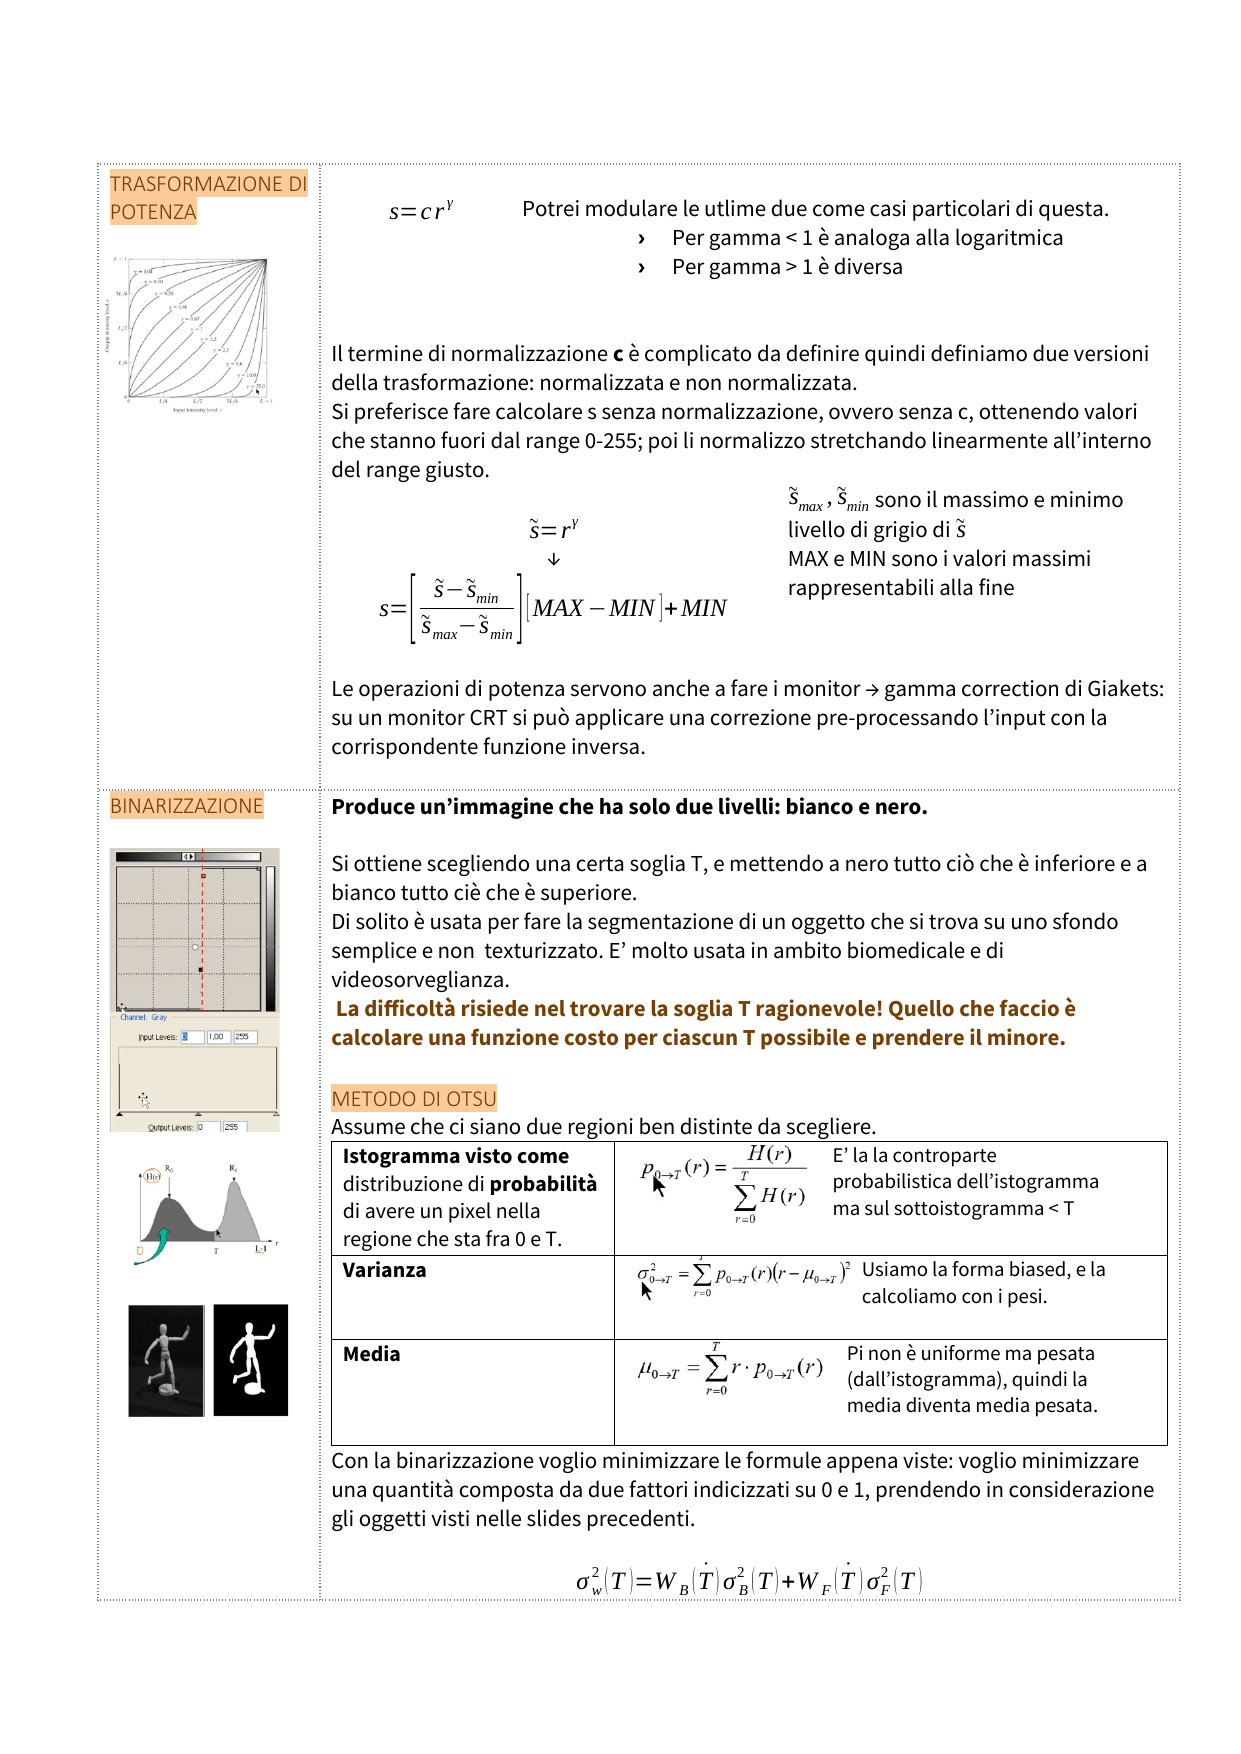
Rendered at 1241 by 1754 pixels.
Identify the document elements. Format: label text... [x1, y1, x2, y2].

table_cell Trasformazione di potenza [98, 163, 320, 789]
picture [637, 1340, 825, 1395]
picture [125, 1301, 288, 1417]
table_cell Binarizzazione [98, 789, 320, 1599]
picture [109, 848, 280, 1133]
picture [637, 1142, 816, 1229]
picture [637, 1256, 851, 1302]
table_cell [320, 789, 1179, 1599]
picture [134, 1159, 292, 1266]
picture [104, 253, 284, 413]
table_cell Il termine di normalizzazione c è complicato da definire quindi definiamo due versioni della trasformazione: normalizzata e non normalizzata. Si preferisce fare calcolare s senza normalizzazione, ovvero senza c, ottenendo valori che stanno fuori dal range 0-255; poi li normalizzo stretchando linearmente all’interno del range giusto. Le operazioni di potenza servono anche a fare i monitor → gamma correction di Giakets: su un monitor CRT si può applicare una correzione pre-processando l’input con la corrispondente funzione inversa. [320, 163, 1179, 789]
